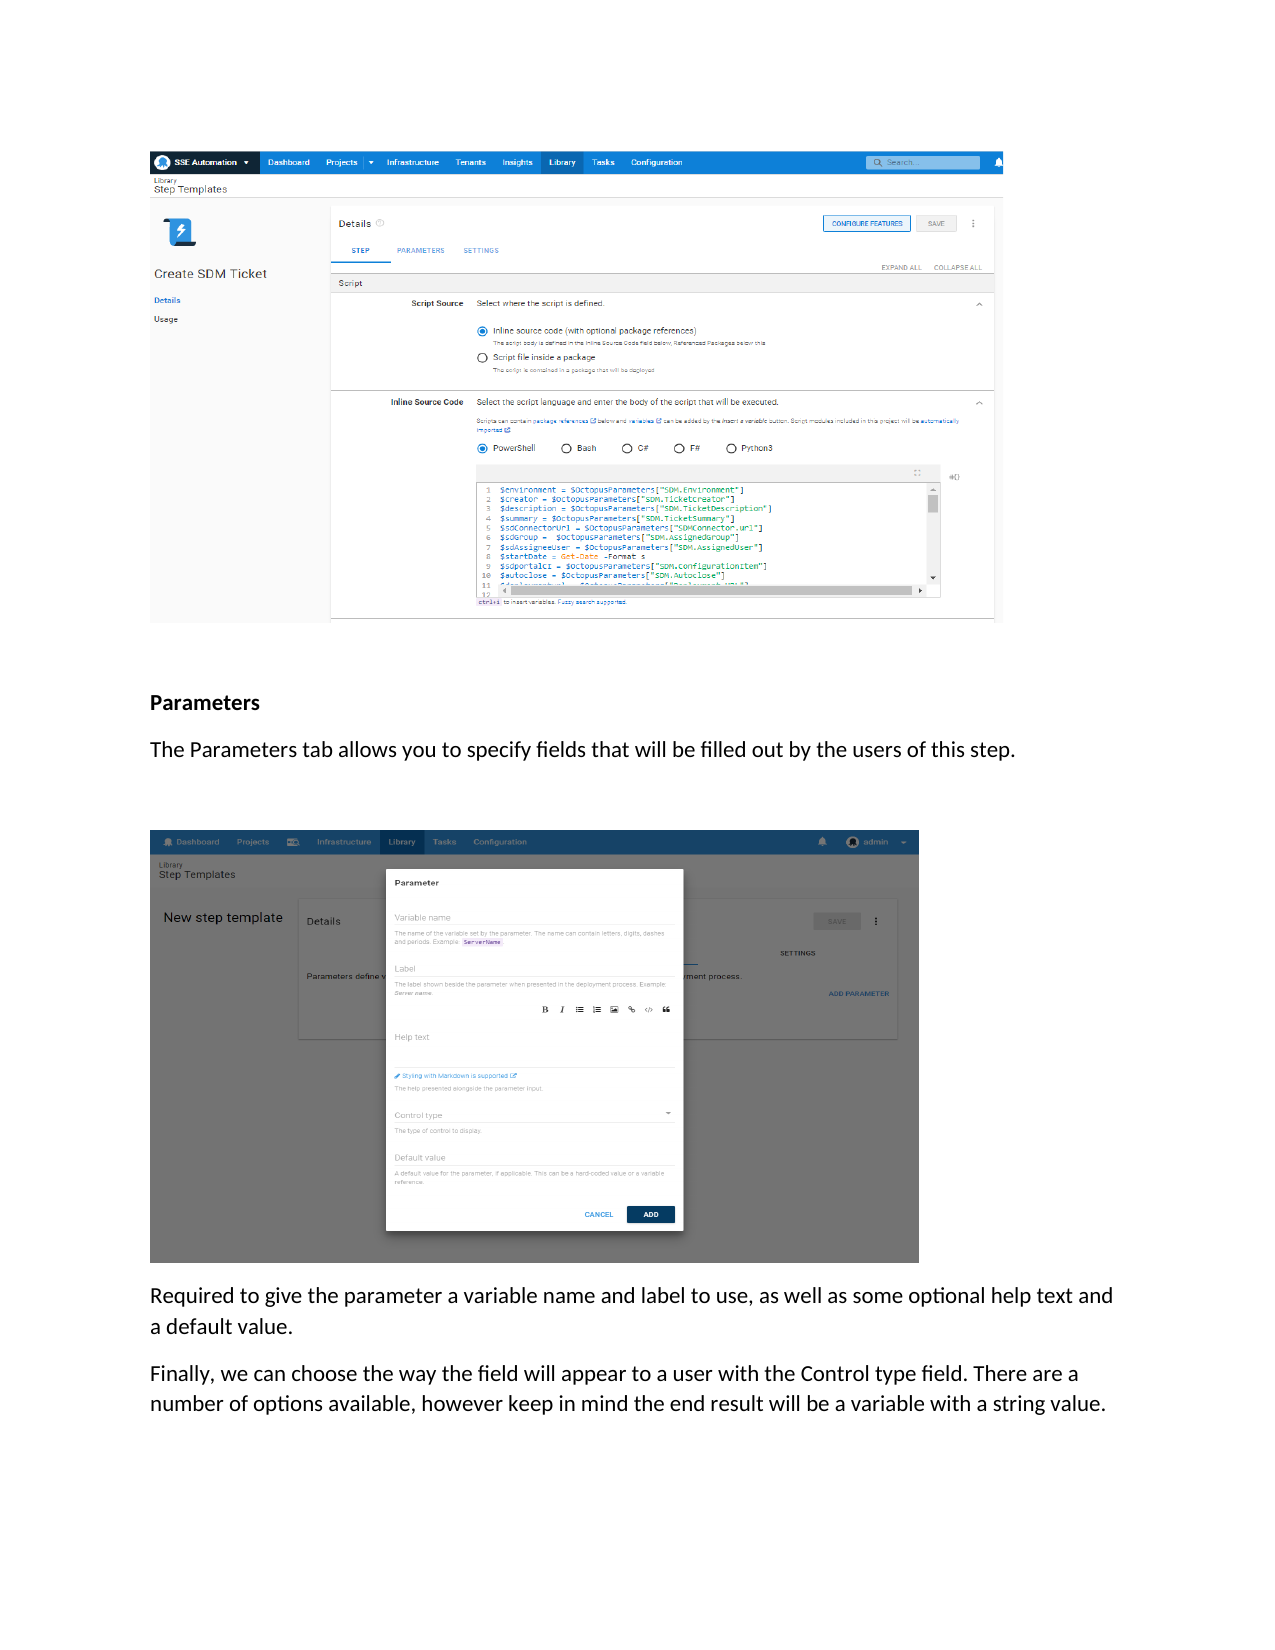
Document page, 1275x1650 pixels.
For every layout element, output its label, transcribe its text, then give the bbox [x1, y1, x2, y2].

text Required to give the parameter a variable name and label to use, as well as some optional help text and a default value. [150, 1282, 1125, 1340]
picture [150, 830, 919, 1263]
text Finally, we can choose the way the field will appear to a user with the Control type field. There are a number of options available, however keep in mind the end result will be a variable with a string value. [150, 1359, 1125, 1417]
picture [150, 150, 1004, 623]
text Parameters [150, 688, 1125, 716]
text The Parameters tab allows you to specify fields that will be filled out by the users of this step. [150, 735, 1125, 763]
